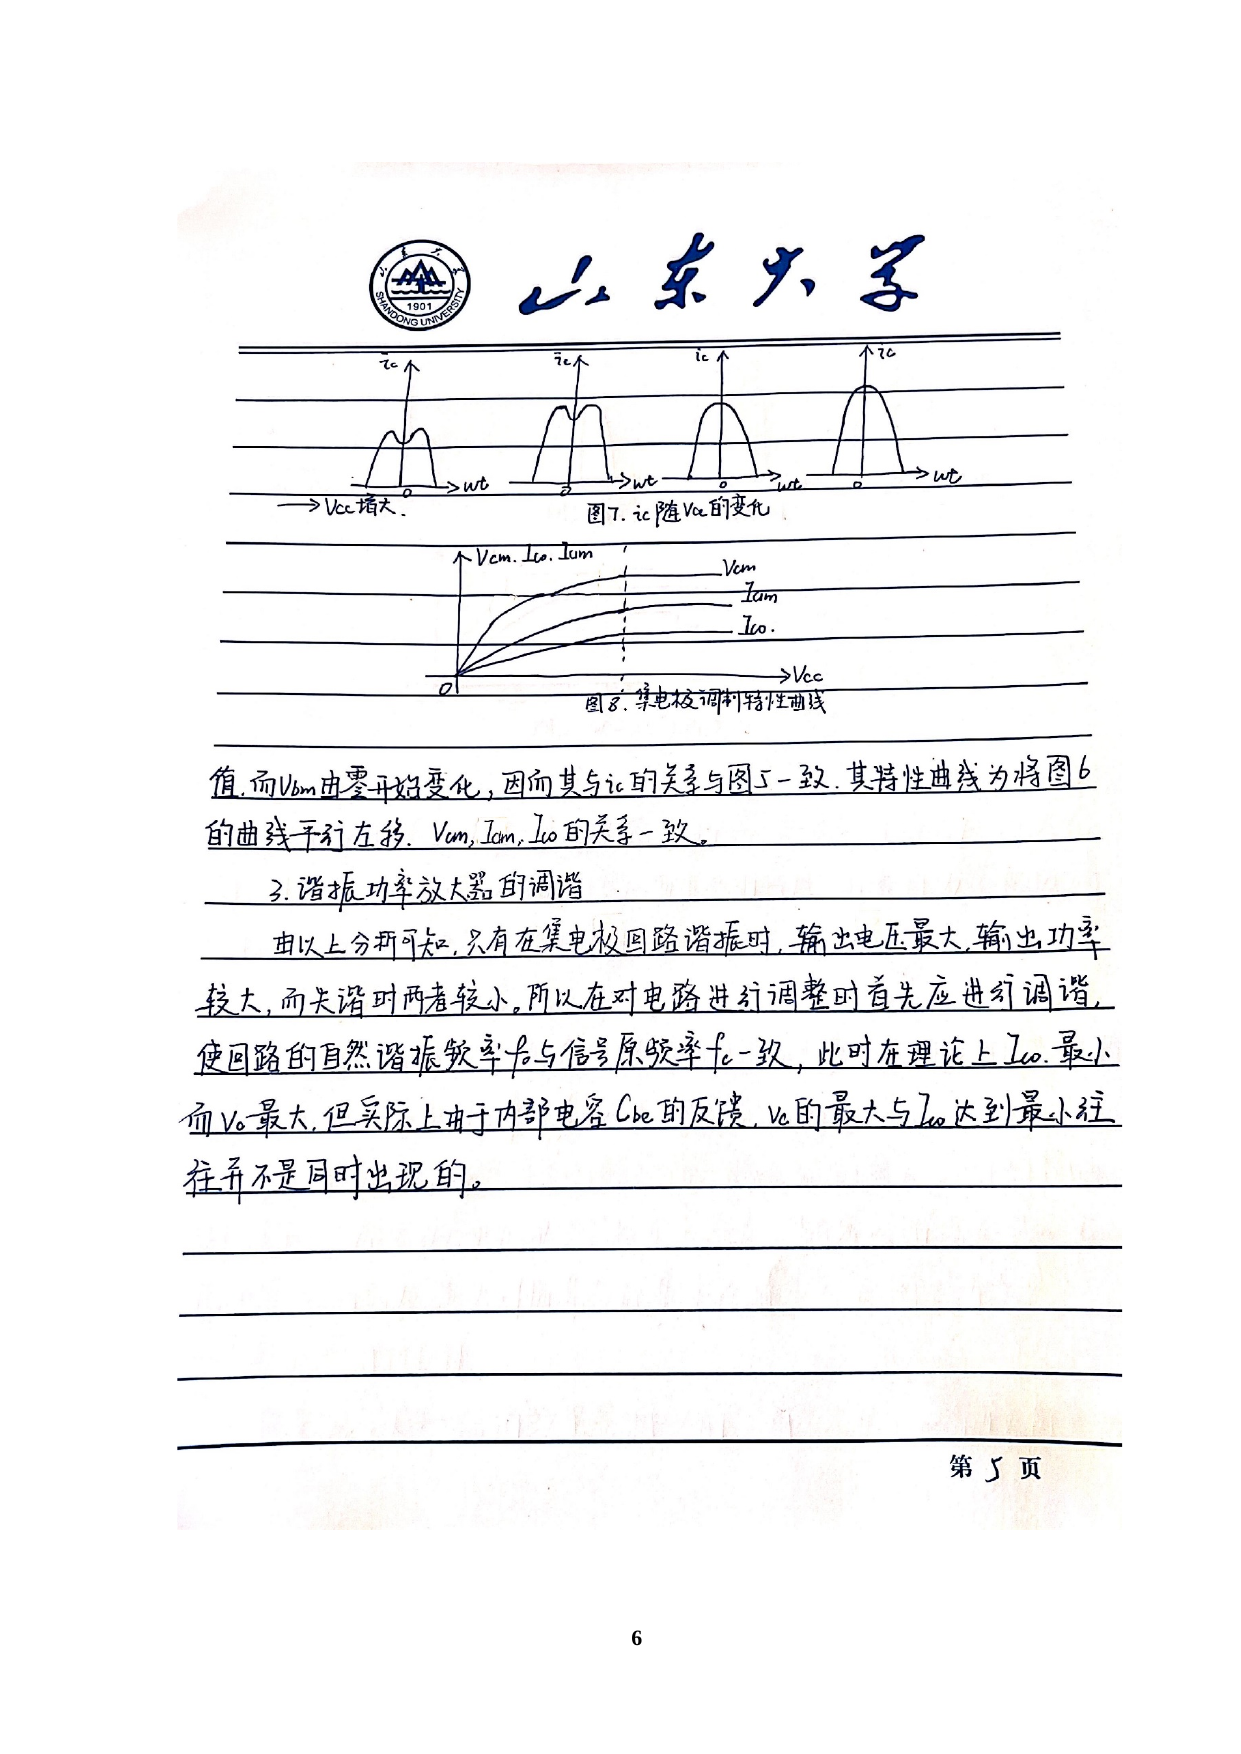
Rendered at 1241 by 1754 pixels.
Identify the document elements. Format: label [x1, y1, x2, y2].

picture [177, 162, 1123, 1530]
